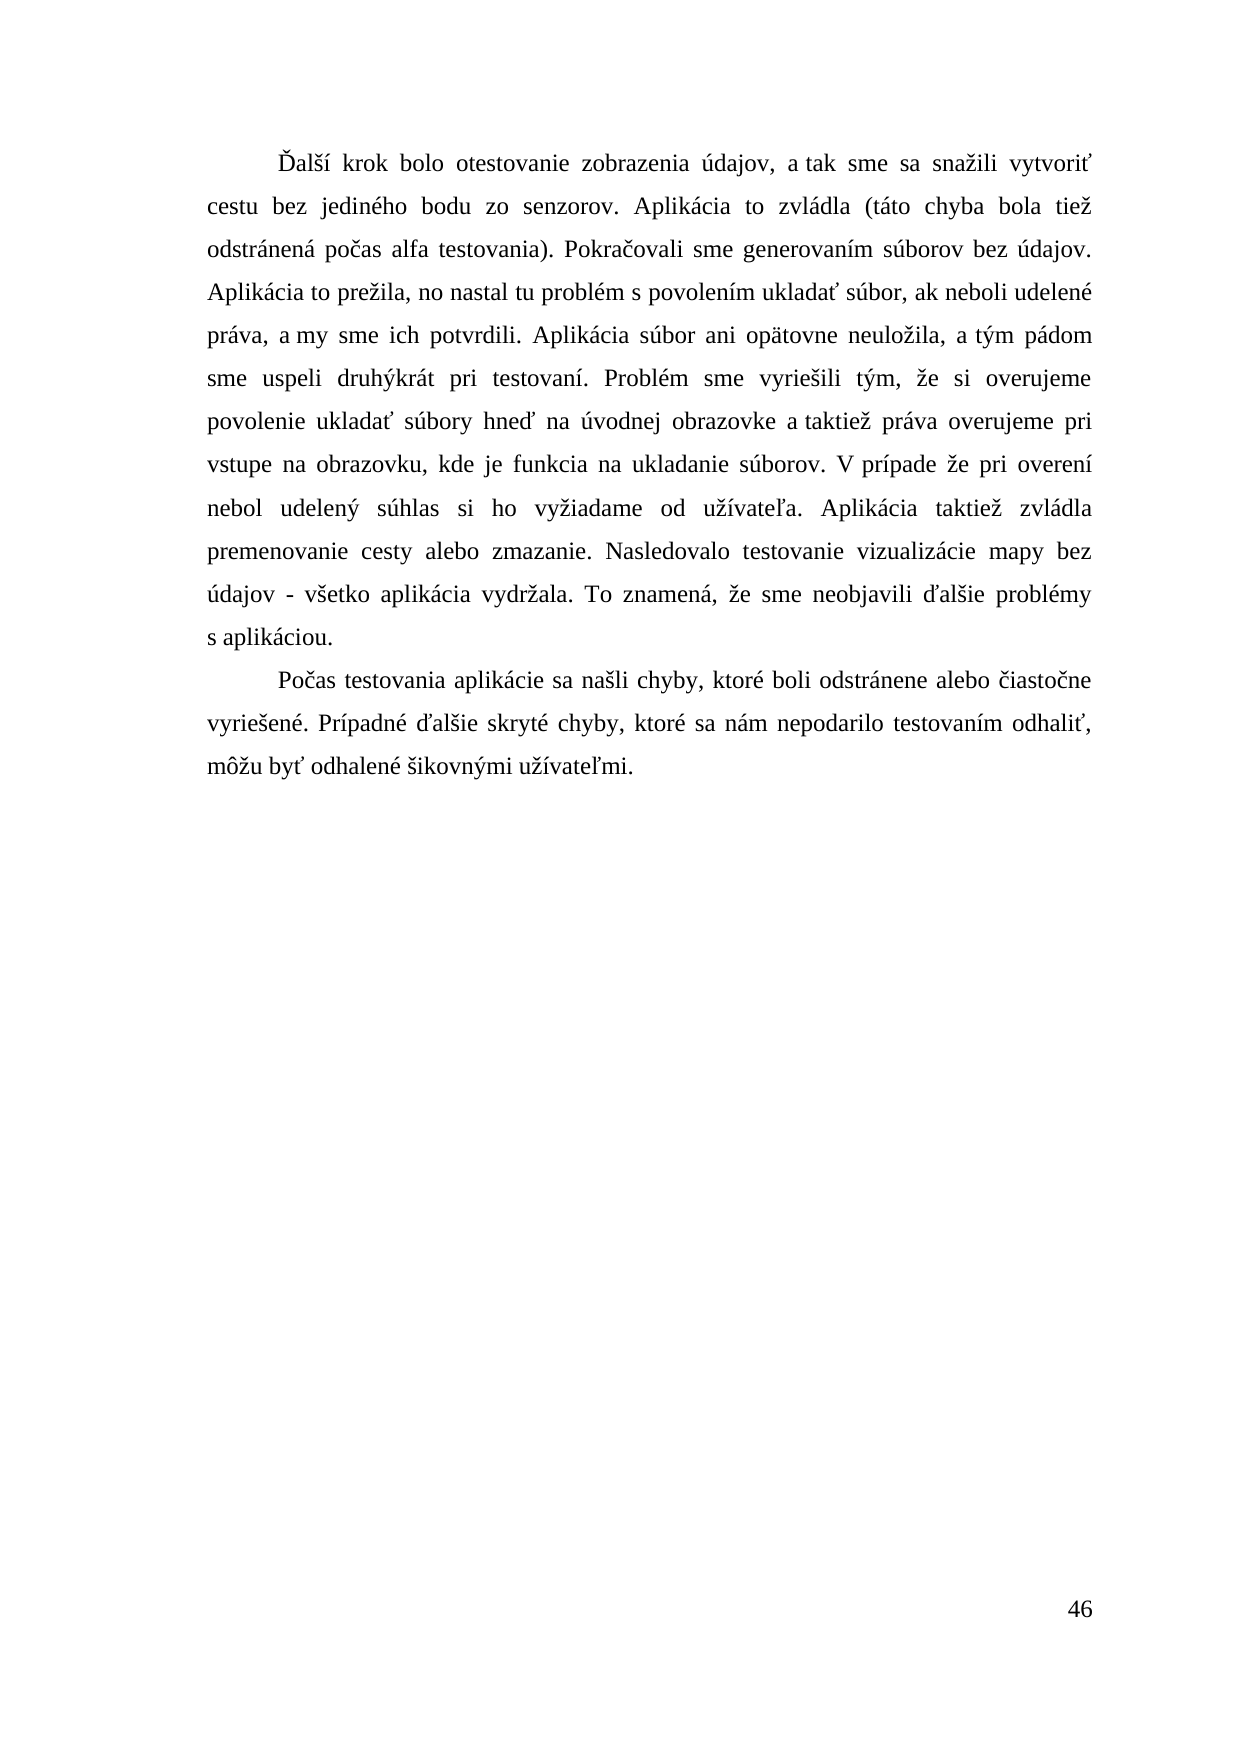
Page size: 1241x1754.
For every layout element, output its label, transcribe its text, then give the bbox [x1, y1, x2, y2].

text Počas testovania aplikácie sa našli chyby, ktoré boli odstránene alebo čiastočne vyriešené. Prípadné ďalšie skryté chyby, ktoré sa nám nepodarilo testovaním odhaliť, môžu byť odhalené šikovnými užívateľmi. [207, 665, 1092, 780]
text Ďalší krok bolo otestovanie zobrazenia údajov, a tak sme sa snažili vytvoriť cestu bez jediného bodu zo senzorov. Aplikácia to zvládla (táto chyba bola tiež odstránená počas alfa testovania). Pokračovali sme generovaním súborov bez údajov. Aplikácia to prežila, no nastal tu problém s povolením ukladať súbor, ak neboli udelené práva, a my sme ich potvrdili. Aplikácia súbor ani opätovne neuložila, a tým pádom sme uspeli druhýkrát pri testovaní. Problém sme vyriešili tým, že si overujeme povolenie ukladať súbory hneď na úvodnej obrazovke a taktiež práva overujeme pri vstupe na obrazovku, kde je funkcia na ukladanie súborov. V prípade že pri overení nebol udelený súhlas si ho vyžiadame od užívateľa. Aplikácia taktiež zvládla premenovanie cesty alebo zmazanie. Nasledovalo testovanie vizualizácie mapy bez údajov - všetko aplikácia vydržala. To znamená, že sme neobjavili ďalšie problémy s aplikáciou. [207, 148, 1092, 651]
